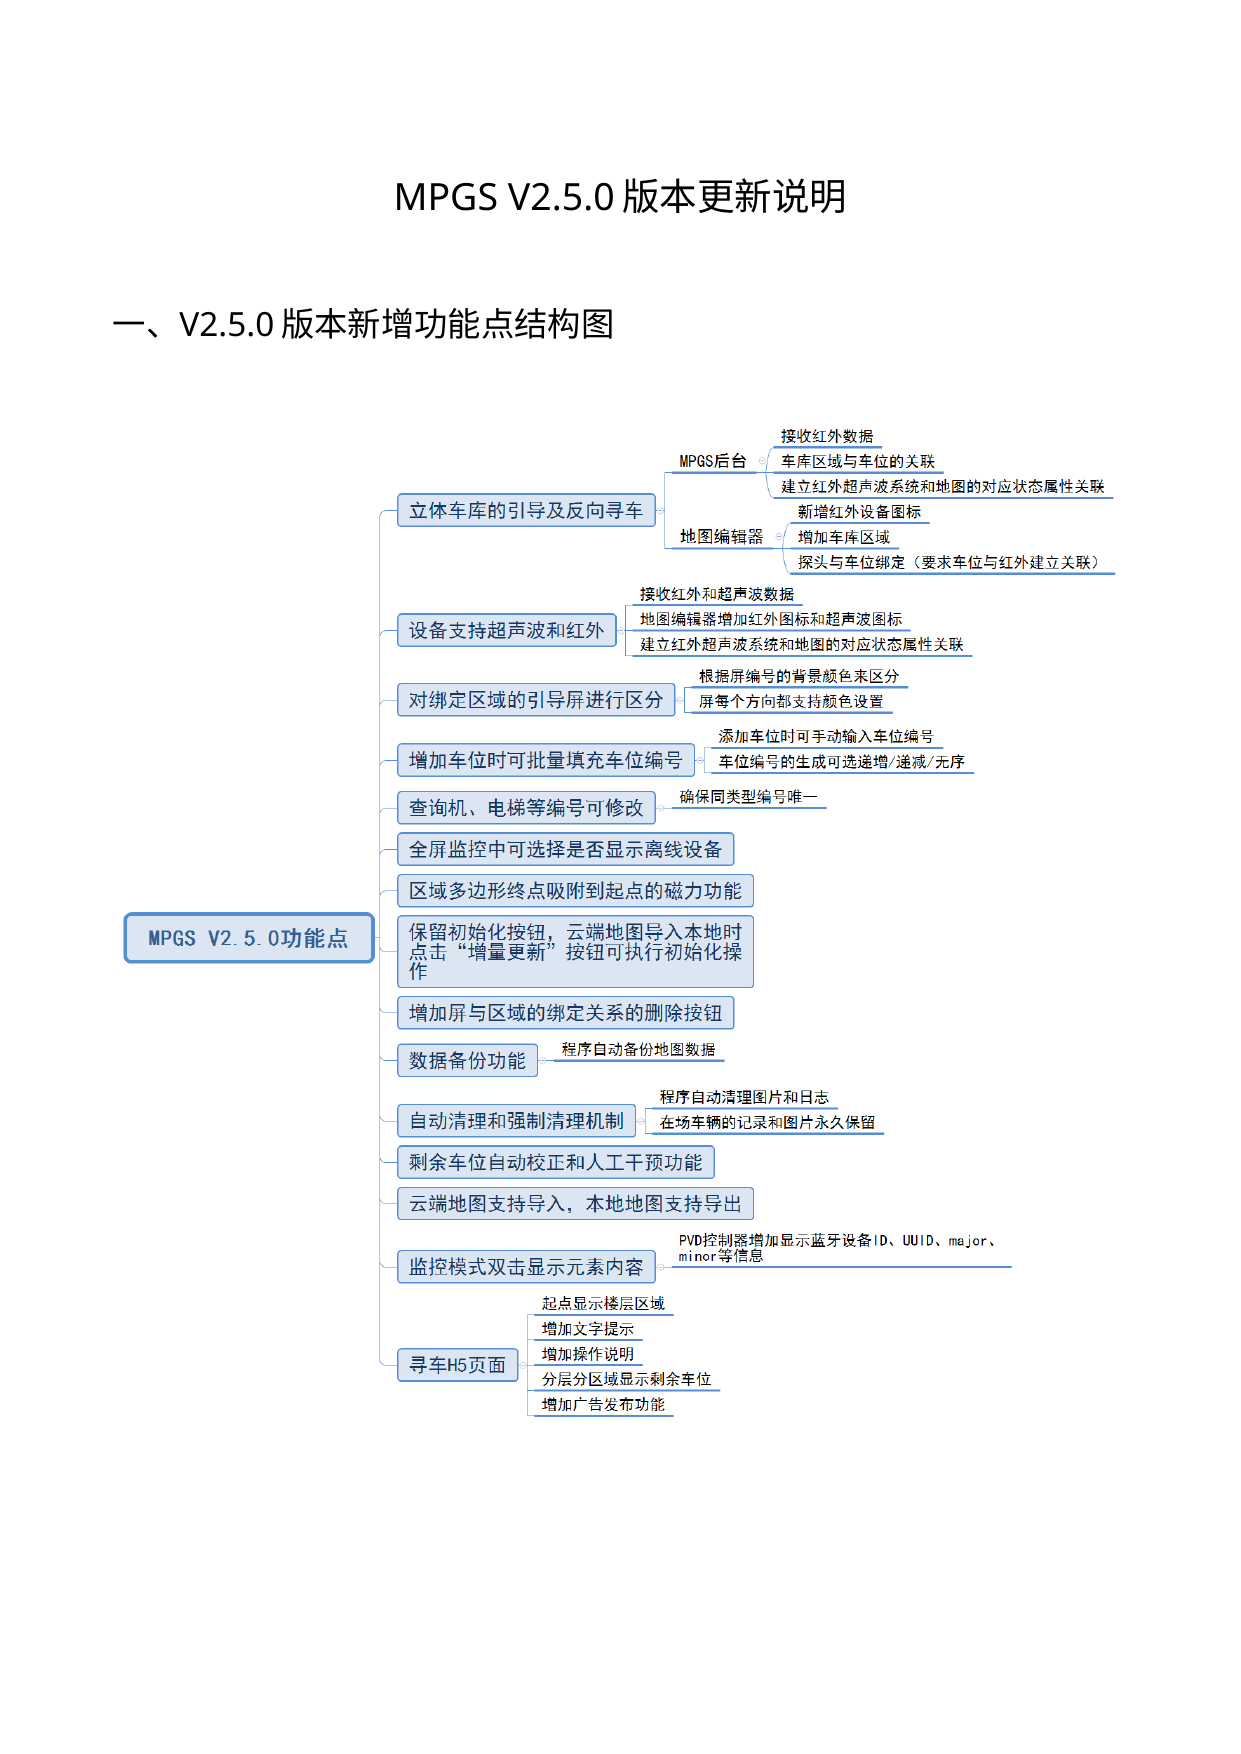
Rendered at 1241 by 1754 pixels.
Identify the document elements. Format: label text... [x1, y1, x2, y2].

picture [112, 413, 1127, 1427]
subtitle V2.5.0版本新增功能点结构图 [112, 289, 1128, 354]
text MPGS V2.5.0版本更新说明 [112, 162, 1128, 227]
